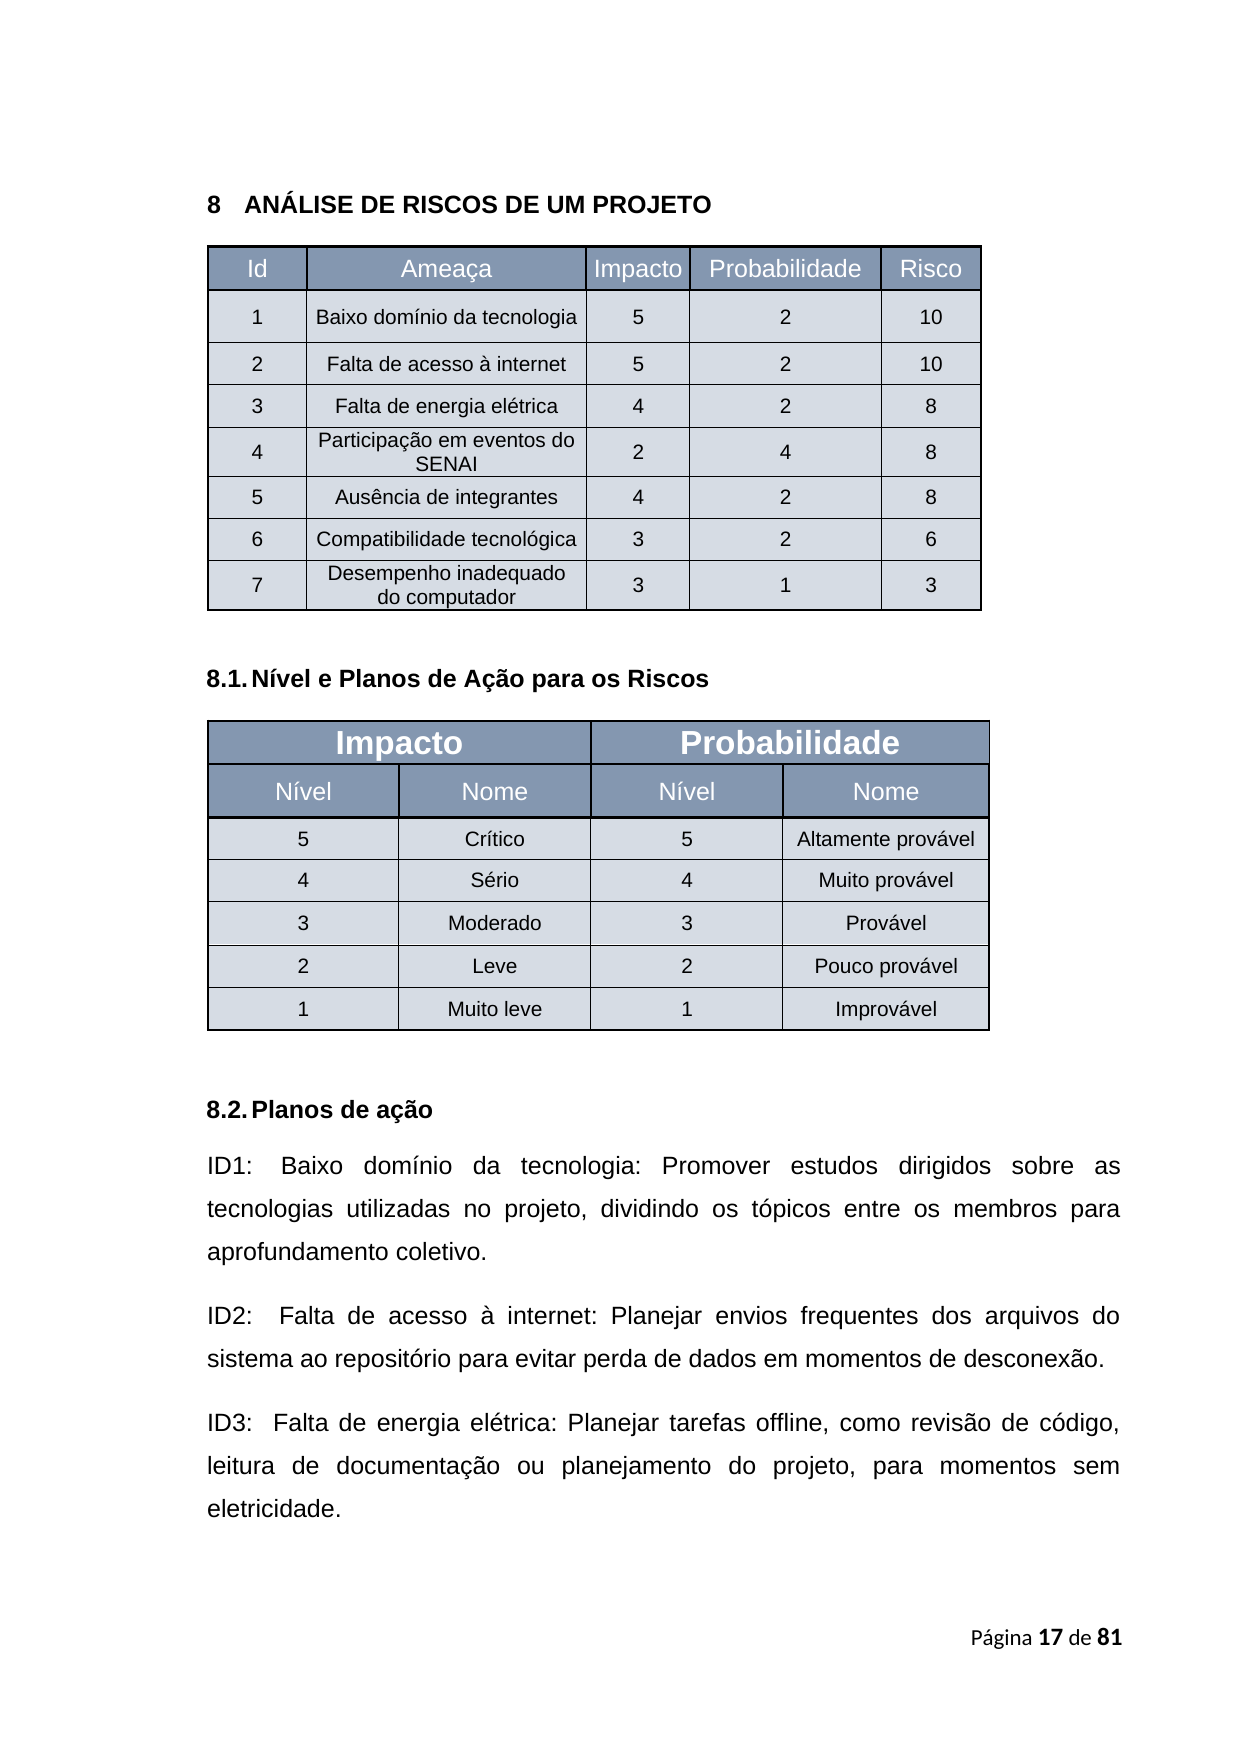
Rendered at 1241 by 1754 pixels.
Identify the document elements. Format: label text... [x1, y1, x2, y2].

table_cell 2 [209, 343, 306, 384]
table_cell 6 [882, 519, 980, 560]
table_cell 4 [209, 428, 306, 476]
table_cell 3 [882, 561, 980, 609]
subtitle Nível e Planos de Ação para os Riscos [206, 664, 1122, 693]
table_cell 2 [690, 291, 881, 342]
table_cell 4 [209, 860, 398, 901]
subtitle Planos de ação [206, 1095, 1122, 1124]
table_cell Nome [400, 765, 590, 816]
table_cell Muito leve [399, 988, 590, 1029]
table_cell 2 [690, 343, 881, 384]
table_cell Nível [209, 765, 398, 816]
table_cell Participação em eventos do SENAI [307, 428, 586, 476]
table_cell 1 [591, 988, 782, 1029]
table_cell 2 [591, 946, 782, 987]
table_cell 2 [690, 385, 881, 427]
text ID3: Falta de energia elétrica: Planejar tarefas offline, como revisão de código, leitura de documentação ou planejamento do projeto, para momentos sem eletricidade. [207, 1408, 1122, 1523]
table_cell Leve [399, 946, 590, 987]
table_cell Nome [784, 765, 988, 816]
table_cell 4 [587, 385, 689, 427]
table_header Probabilidade [592, 722, 989, 763]
table_cell 8 [882, 477, 980, 518]
table_cell Muito provável [783, 860, 988, 901]
table_cell 3 [209, 385, 306, 427]
table_cell 7 [209, 561, 306, 609]
table_cell Ausência de integrantes [307, 477, 586, 518]
table_cell Compatibilidade tecnológica [307, 519, 586, 560]
table_cell 3 [587, 561, 689, 609]
table_cell 3 [591, 902, 782, 944]
table_cell 1 [209, 291, 306, 342]
table_cell 5 [209, 477, 306, 518]
table_header Impacto [587, 248, 689, 289]
table_cell Improvável [783, 988, 988, 1029]
table_cell Sério [399, 860, 590, 901]
table_cell Nível [592, 765, 782, 816]
table_cell Falta de acesso à internet [307, 343, 586, 384]
table_cell 2 [690, 477, 881, 518]
table_cell 8 [882, 428, 980, 476]
table_cell Provável [783, 902, 988, 944]
table_cell 3 [209, 902, 398, 944]
table_cell Pouco provável [783, 946, 988, 987]
table_header Probabilidade [691, 248, 880, 289]
subtitle ANÁLISE DE RISCOS DE UM PROJETO [207, 190, 1122, 218]
table_cell 3 [587, 519, 689, 560]
table_cell 1 [209, 988, 398, 1029]
table_cell Moderado [399, 902, 590, 944]
table_cell Falta de energia elétrica [307, 385, 586, 427]
table_cell 4 [690, 428, 881, 476]
table_cell Baixo domínio da tecnologia [307, 291, 586, 342]
table_header Risco [882, 248, 980, 289]
text ID2: Falta de acesso à internet: Planejar envios frequentes dos arquivos do sistema ao repositório para evitar perda de dados em momentos de desconexão. [207, 1301, 1122, 1373]
table_header Impacto [209, 722, 590, 763]
table_cell 5 [209, 819, 398, 859]
table_header Ameaça [308, 248, 585, 289]
table_cell 10 [882, 343, 980, 384]
table_cell 2 [587, 428, 689, 476]
table_cell Crítico [399, 819, 590, 859]
table_header Id [209, 248, 306, 289]
table_cell 6 [209, 519, 306, 560]
table_cell 8 [882, 385, 980, 427]
table_cell Desempenho inadequado do computador [307, 561, 586, 609]
table_cell 2 [209, 946, 398, 987]
table_cell 5 [587, 343, 689, 384]
table_cell 1 [690, 561, 881, 609]
text ID1: Baixo domínio da tecnologia: Promover estudos dirigidos sobre as tecnologias utilizadas no projeto, dividindo os tópicos entre os membros para aprofundamento coletivo. [207, 1151, 1122, 1266]
table_cell 2 [690, 519, 881, 560]
table_cell 4 [591, 860, 782, 901]
table_cell Altamente provável [783, 819, 988, 859]
table_cell 5 [587, 291, 689, 342]
table_cell 4 [587, 477, 689, 518]
table_cell 5 [591, 819, 782, 859]
table_cell 10 [882, 291, 980, 342]
